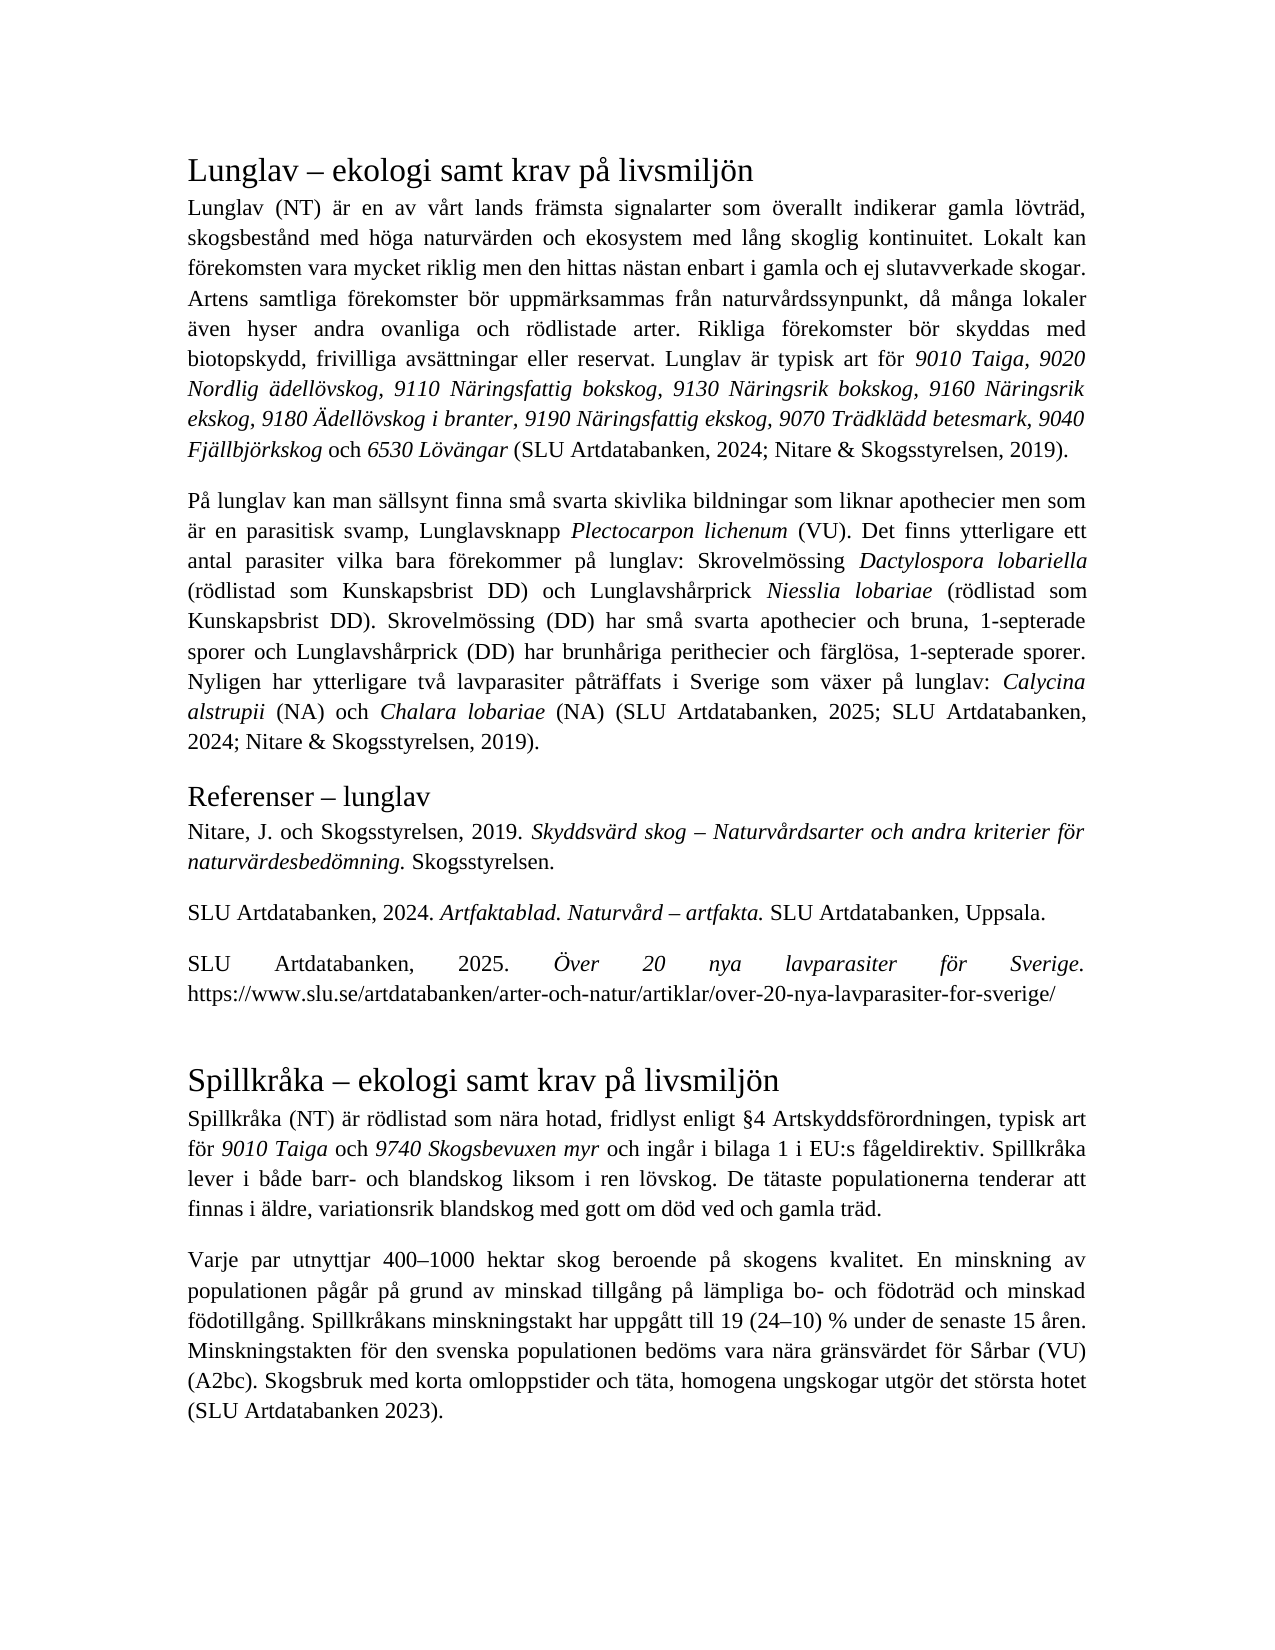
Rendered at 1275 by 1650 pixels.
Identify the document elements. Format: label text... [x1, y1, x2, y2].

text SLU Artdatabanken, 2024. Artfaktablad. Naturvård – artfakta. SLU Artdatabanken, Uppsala. [187, 899, 1087, 926]
text På lunglav kan man sällsynt finna små svarta skivlika bildningar som liknar apothecier men som är en parasitisk svamp, Lunglavsknapp Plectocarpon lichenum (VU). Det finns ytterligare ett antal parasiter vilka bara förekommer på lunglav: Skrovelmössing Dactylospora lobariella (rödlistad som Kunskapsbrist DD) och Lunglavshårprick Niesslia lobariae (rödlistad som Kunskapsbrist DD). Skrovelmössing (DD) har små svarta apothecier och bruna, 1-septerade sporer och Lunglavshårprick (DD) har brunhåriga perithecier och färglösa, 1-septerade sporer. Nyligen har ytterligare två lavparasiter påträffats i Sverige som växer på lunglav: Calycina alstrupii (NA) och Chalara lobariae (NA) (SLU Artdatabanken, 2025; SLU Artdatabanken, 2024; Nitare & Skogsstyrelsen, 2019). [187, 487, 1087, 755]
subtitle Referenser – lunglav [187, 779, 1087, 813]
text Spillkråka (NT) är rödlistad som nära hotad, fridlyst enligt §4 Artskyddsförordningen, typisk art för 9010 Taiga och 9740 Skogsbevuxen myr och ingår i bilaga 1 i EU:s fågeldirektiv. Spillkråka lever i både barr- och blandskog liksom i ren lövskog. De tätaste populationerna tenderar att finnas i äldre, variationsrik blandskog med gott om död ved och gamla träd. [187, 1105, 1087, 1222]
text Nitare, J. och Skogsstyrelsen, 2019. Skyddsvärd skog – Naturvårdsarter och andra kriterier för naturvärdesbedömning. Skogsstyrelsen. [187, 818, 1087, 874]
text Lunglav (NT) är en av vårt lands främsta signalarter som överallt indikerar gamla lövträd, skogsbestånd med höga naturvärden och ekosystem med lång skoglig kontinuitet. Lokalt kan förekomsten vara mycket riklig men den hittas nästan enbart i gamla och ej slutavverkade skogar. Artens samtliga förekomster bör uppmärksammas från naturvårdssynpunkt, då många lokaler även hyser andra ovanliga och rödlistade arter. Rikliga förekomster bör skyddas med biotopskydd, frivilliga avsättningar eller reservat. Lunglav är typisk art för 9010 Taiga, 9020 Nordlig ädellövskog, 9110 Näringsfattig bokskog, 9130 Näringsrik bokskog, 9160 Näringsrik ekskog, 9180 Ädellövskog i branter, 9190 Näringsfattig ekskog, 9070 Trädklädd betesmark, 9040 Fjällbjörkskog och 6530 Lövängar (SLU Artdatabanken, 2024; Nitare & Skogsstyrelsen, 2019). [187, 194, 1087, 462]
subtitle Spillkråka – ekologi samt krav på livsmiljön [187, 1061, 1087, 1099]
text SLU Artdatabanken, 2025. Över 20 nya lavparasiter för Sverige. https://www.slu.se/artdatabanken/arter-och-natur/artiklar/over-20-nya-lavparasiter-for-sverige/ [187, 950, 1087, 1007]
text Varje par utnyttjar 400–1000 hektar skog beroende på skogens kvalitet. En minskning av populationen pågår på grund av minskad tillgång på lämpliga bo- och födoträd och minskad födotillgång. Spillkråkans minskningstakt har uppgått till 19 (24–10) % under de senaste 15 åren. Minskningstakten för den svenska populationen bedöms vara nära gränsvärdet för Sårbar (VU) (A2bc). Skogsbruk med korta omloppstider och täta, homogena ungskogar utgör det största hotet (SLU Artdatabanken 2023). [187, 1246, 1087, 1424]
subtitle Lunglav – ekologi samt krav på livsmiljön [187, 150, 1087, 188]
